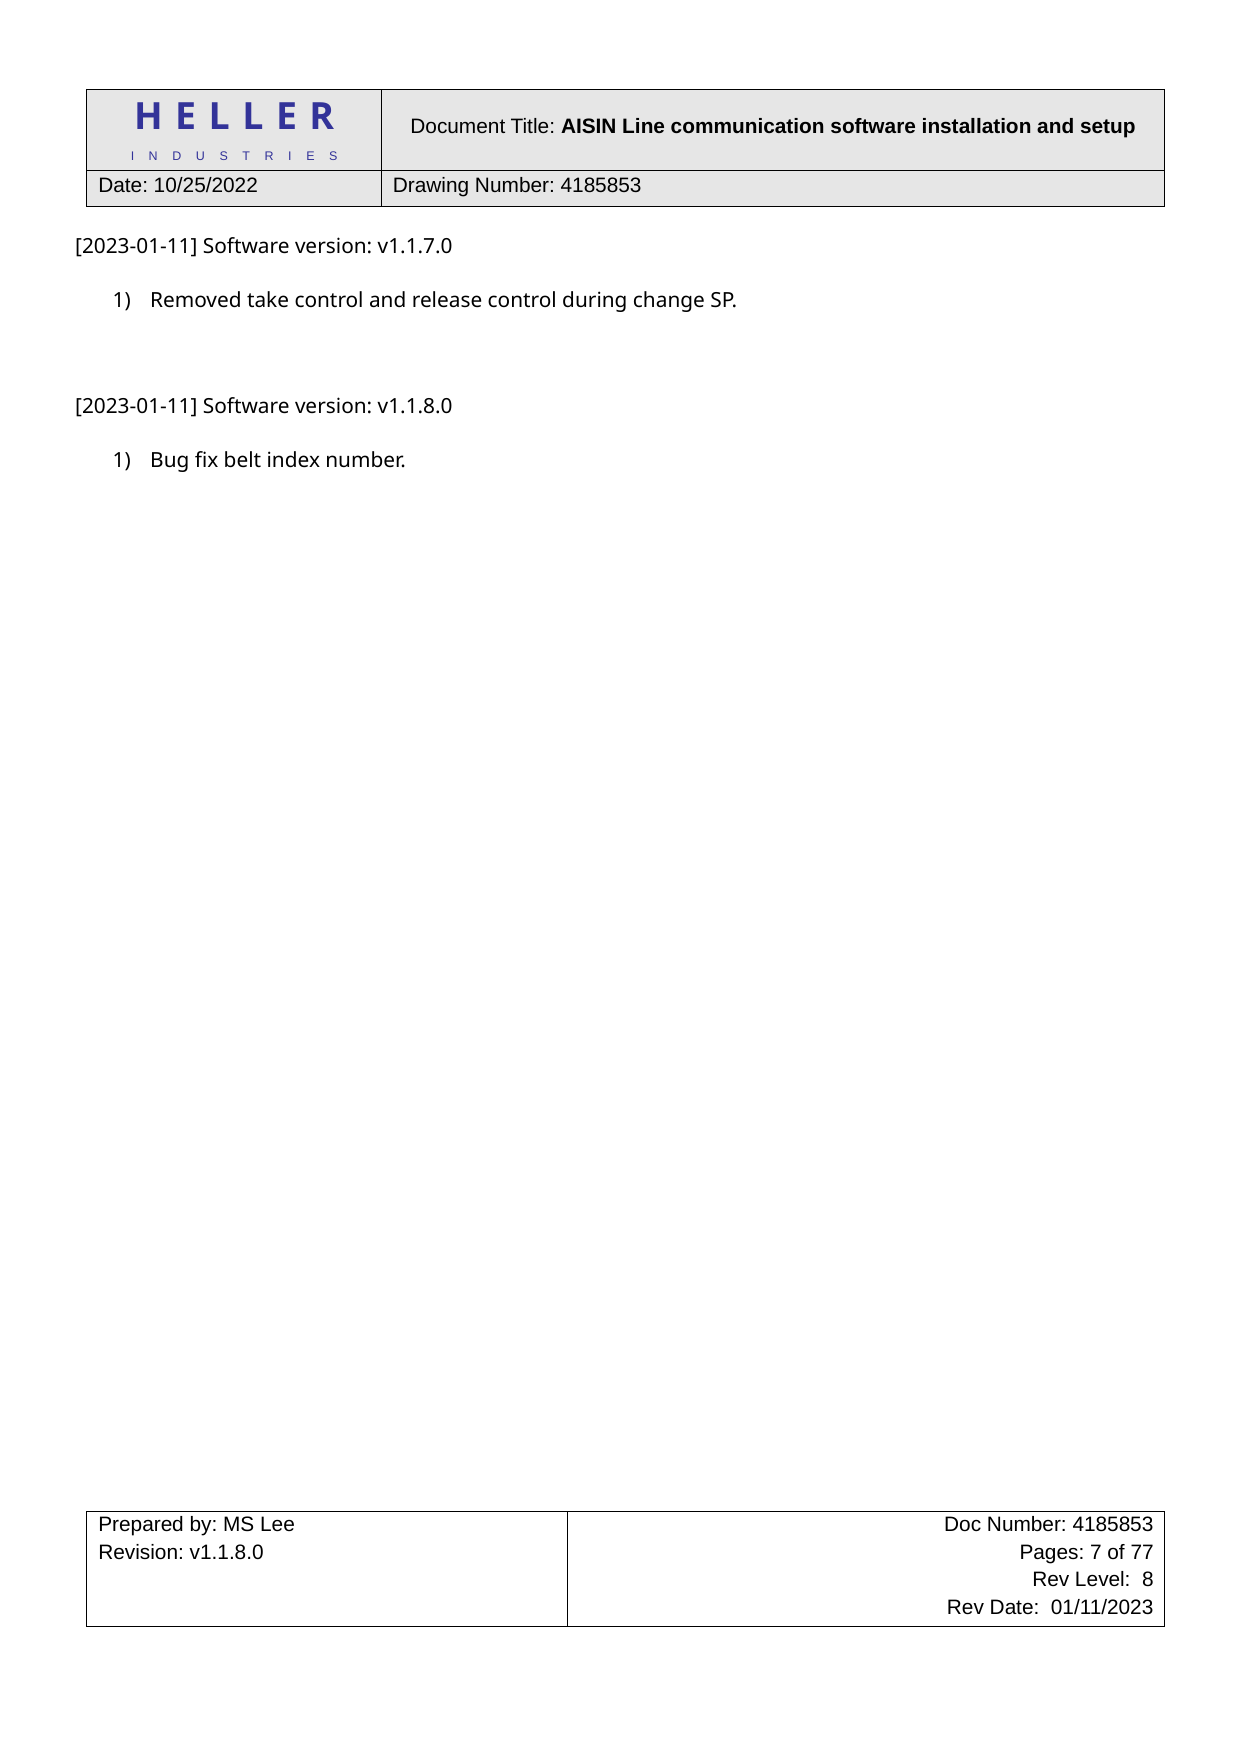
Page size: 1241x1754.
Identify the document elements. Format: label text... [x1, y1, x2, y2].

text [2023-01-11] Software version: v1.1.8.0 [75, 392, 1165, 420]
list Bug fix belt index number. [112, 445, 1165, 473]
text [2023-01-11] Software version: v1.1.7.0 [75, 231, 1165, 260]
list Removed take control and release control during change SP. [112, 285, 1165, 313]
